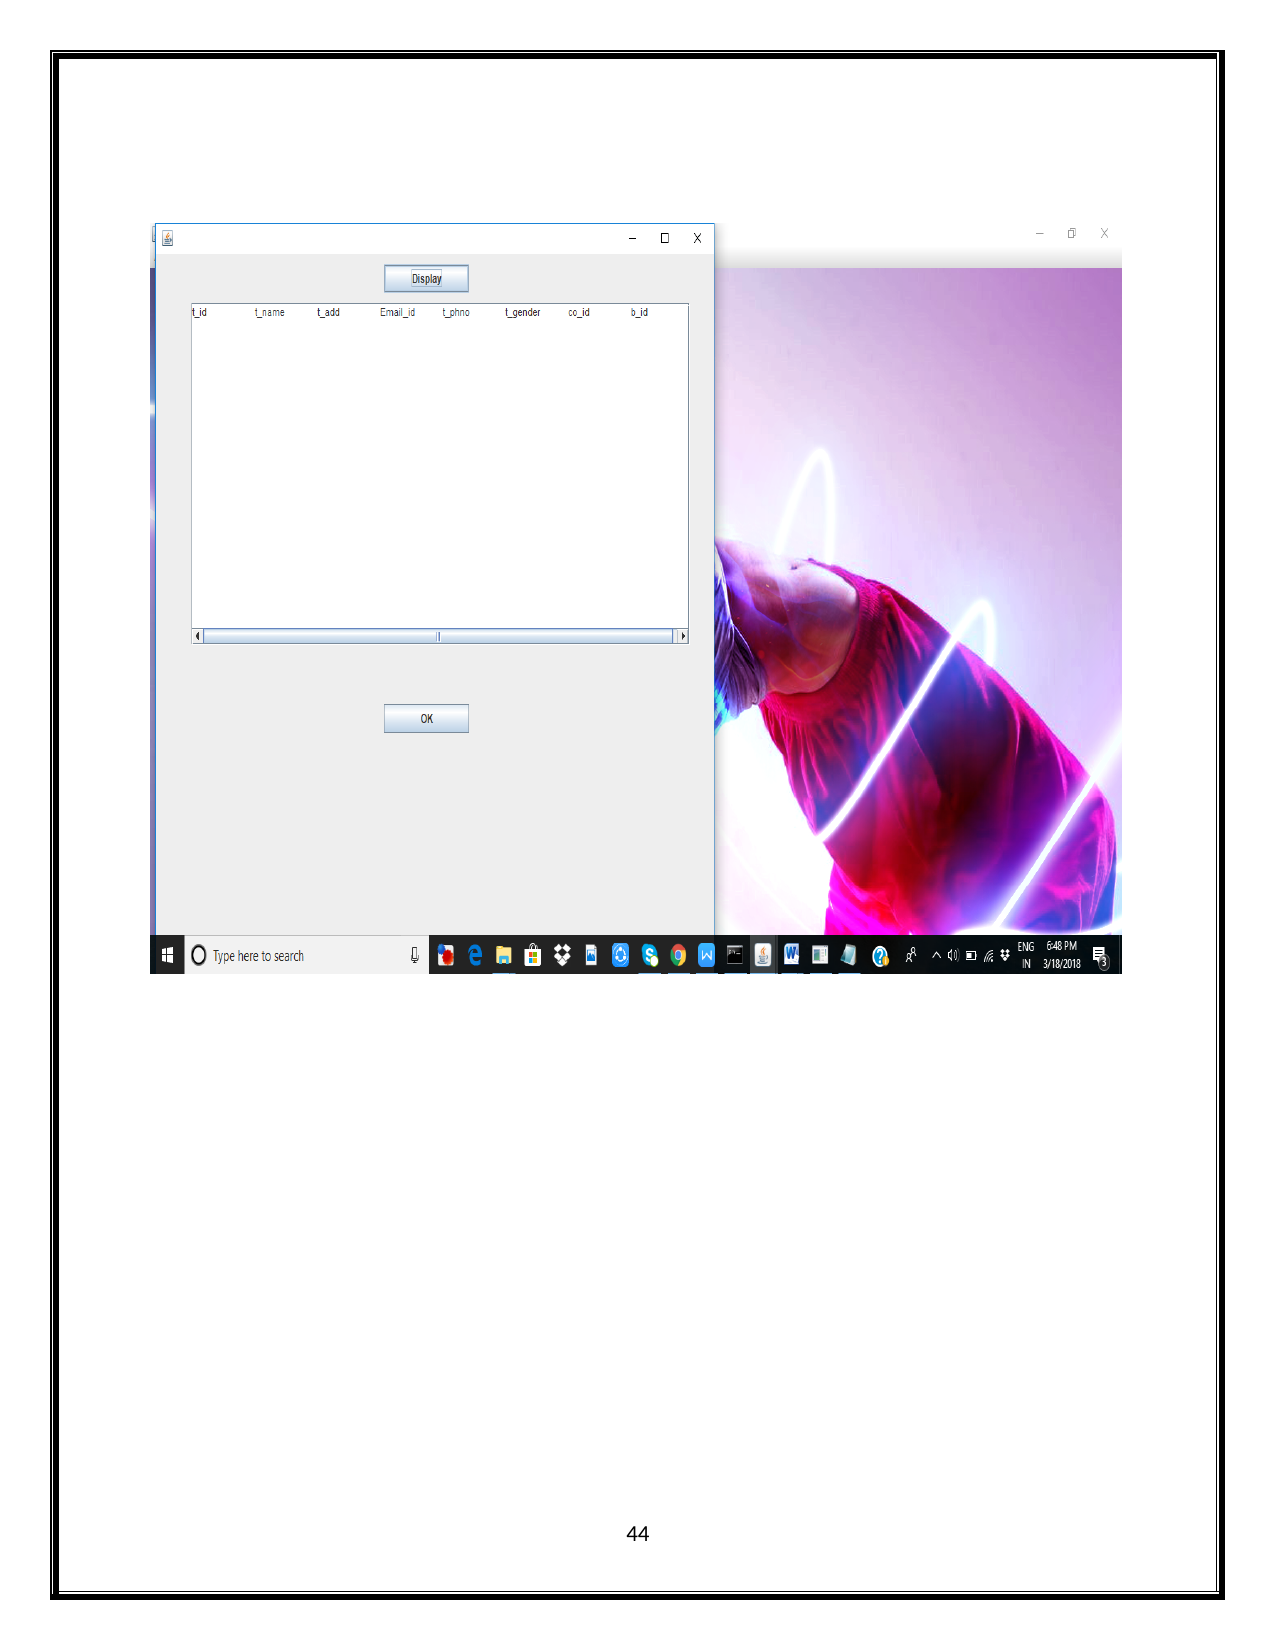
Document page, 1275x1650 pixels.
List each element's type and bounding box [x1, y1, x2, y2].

picture [150, 223, 1122, 974]
